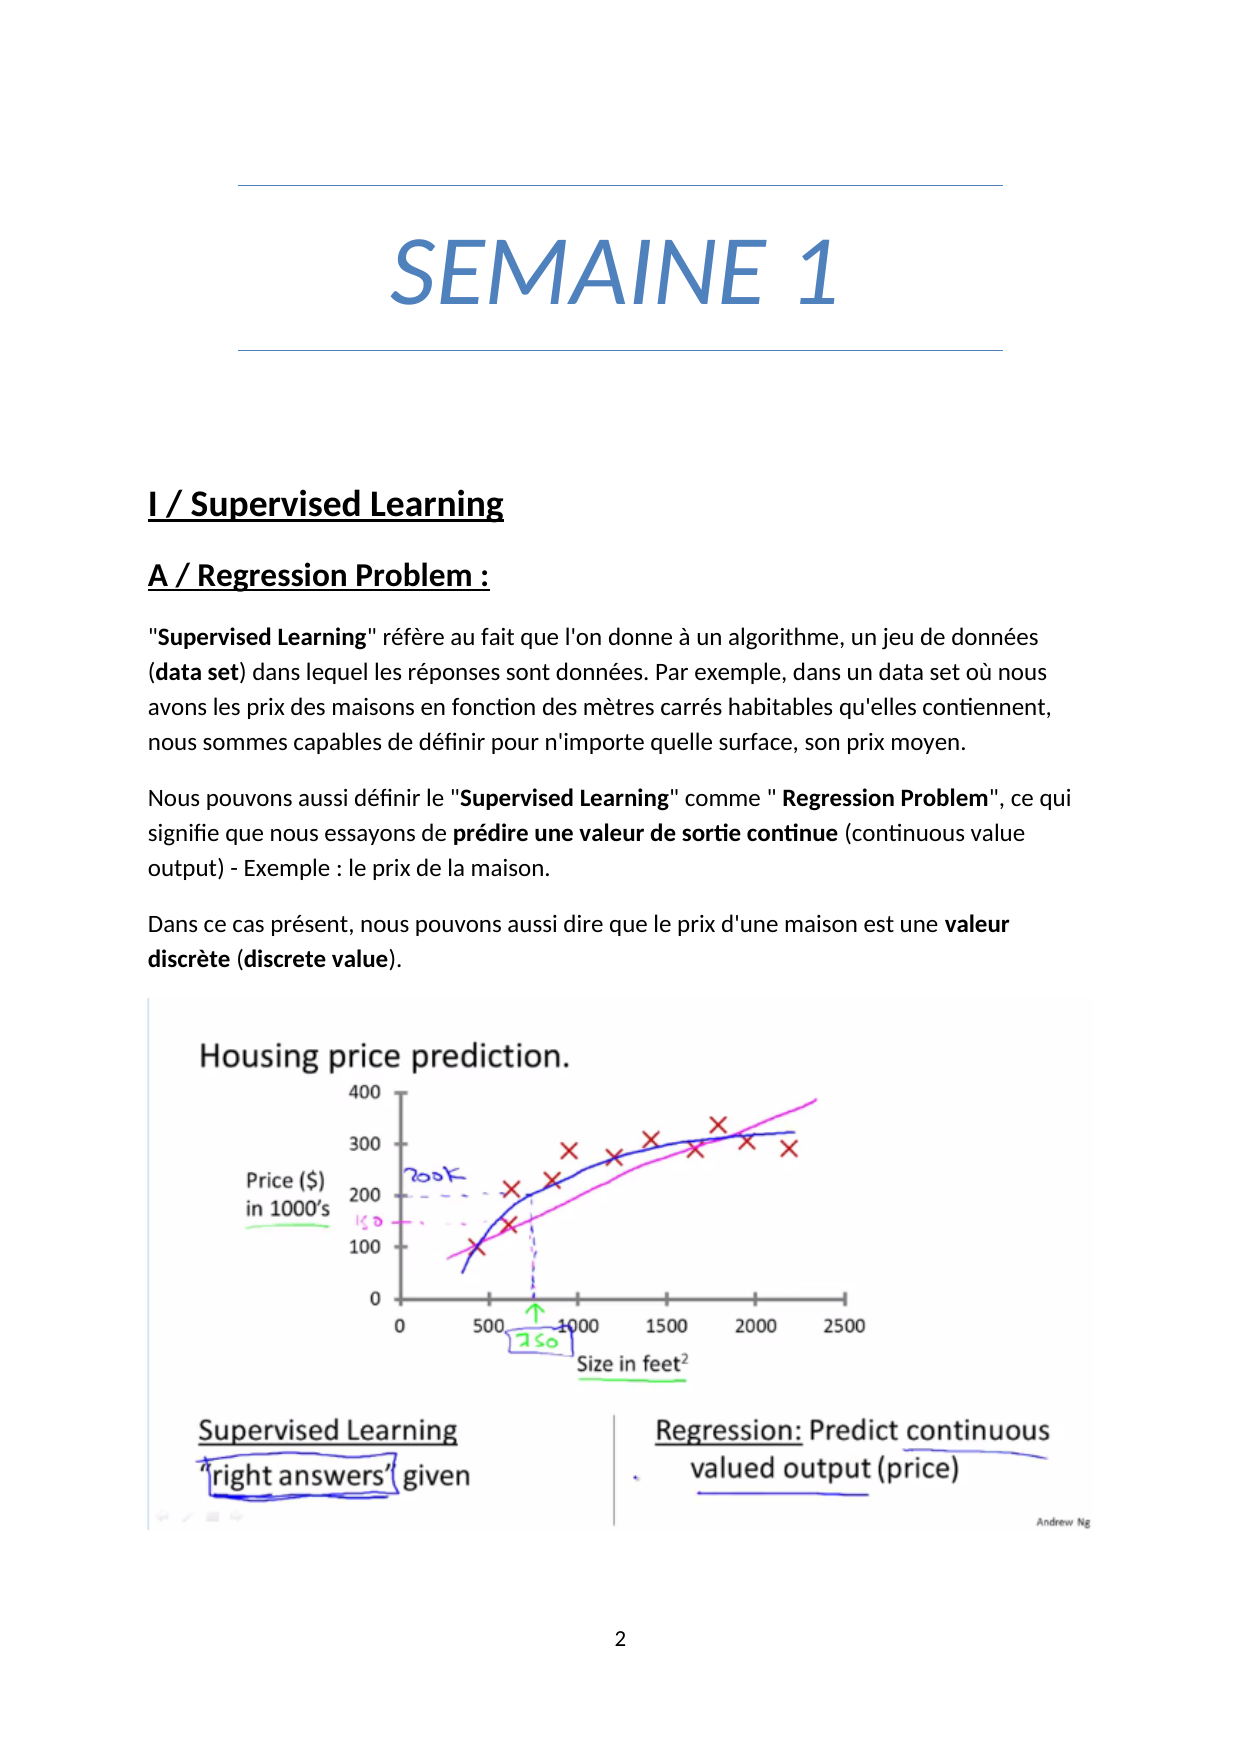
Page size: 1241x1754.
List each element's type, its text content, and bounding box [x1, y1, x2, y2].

text Nous pouvons aussi définir le "Supervised Learning" comme " Regression Problem", ce qui signifie que nous essayons de prédire une valeur de sortie continue (continuous value output) - Exemple : le prix de la maison. [148, 782, 1093, 883]
text Dans ce cas présent, nous pouvons aussi dire que le prix d'une maison est une valeur discrète (discrete value). [148, 908, 1093, 973]
text A / Regression Problem : [148, 554, 1093, 594]
text SEMAINE 1 [238, 186, 1003, 350]
text I / Supervised Learning [148, 480, 1093, 526]
text "Supervised Learning" réfère au fait que l'on donne à un algorithme, un jeu de données (data set) dans lequel les réponses sont données. Par exemple, dans un data set où nous avons les prix des maisons en fonction des mètres carrés habitables qu'elles contiennent, nous sommes capables de définir pour n'importe quelle surface, son prix moyen. [148, 621, 1093, 757]
picture [147, 998, 1093, 1530]
